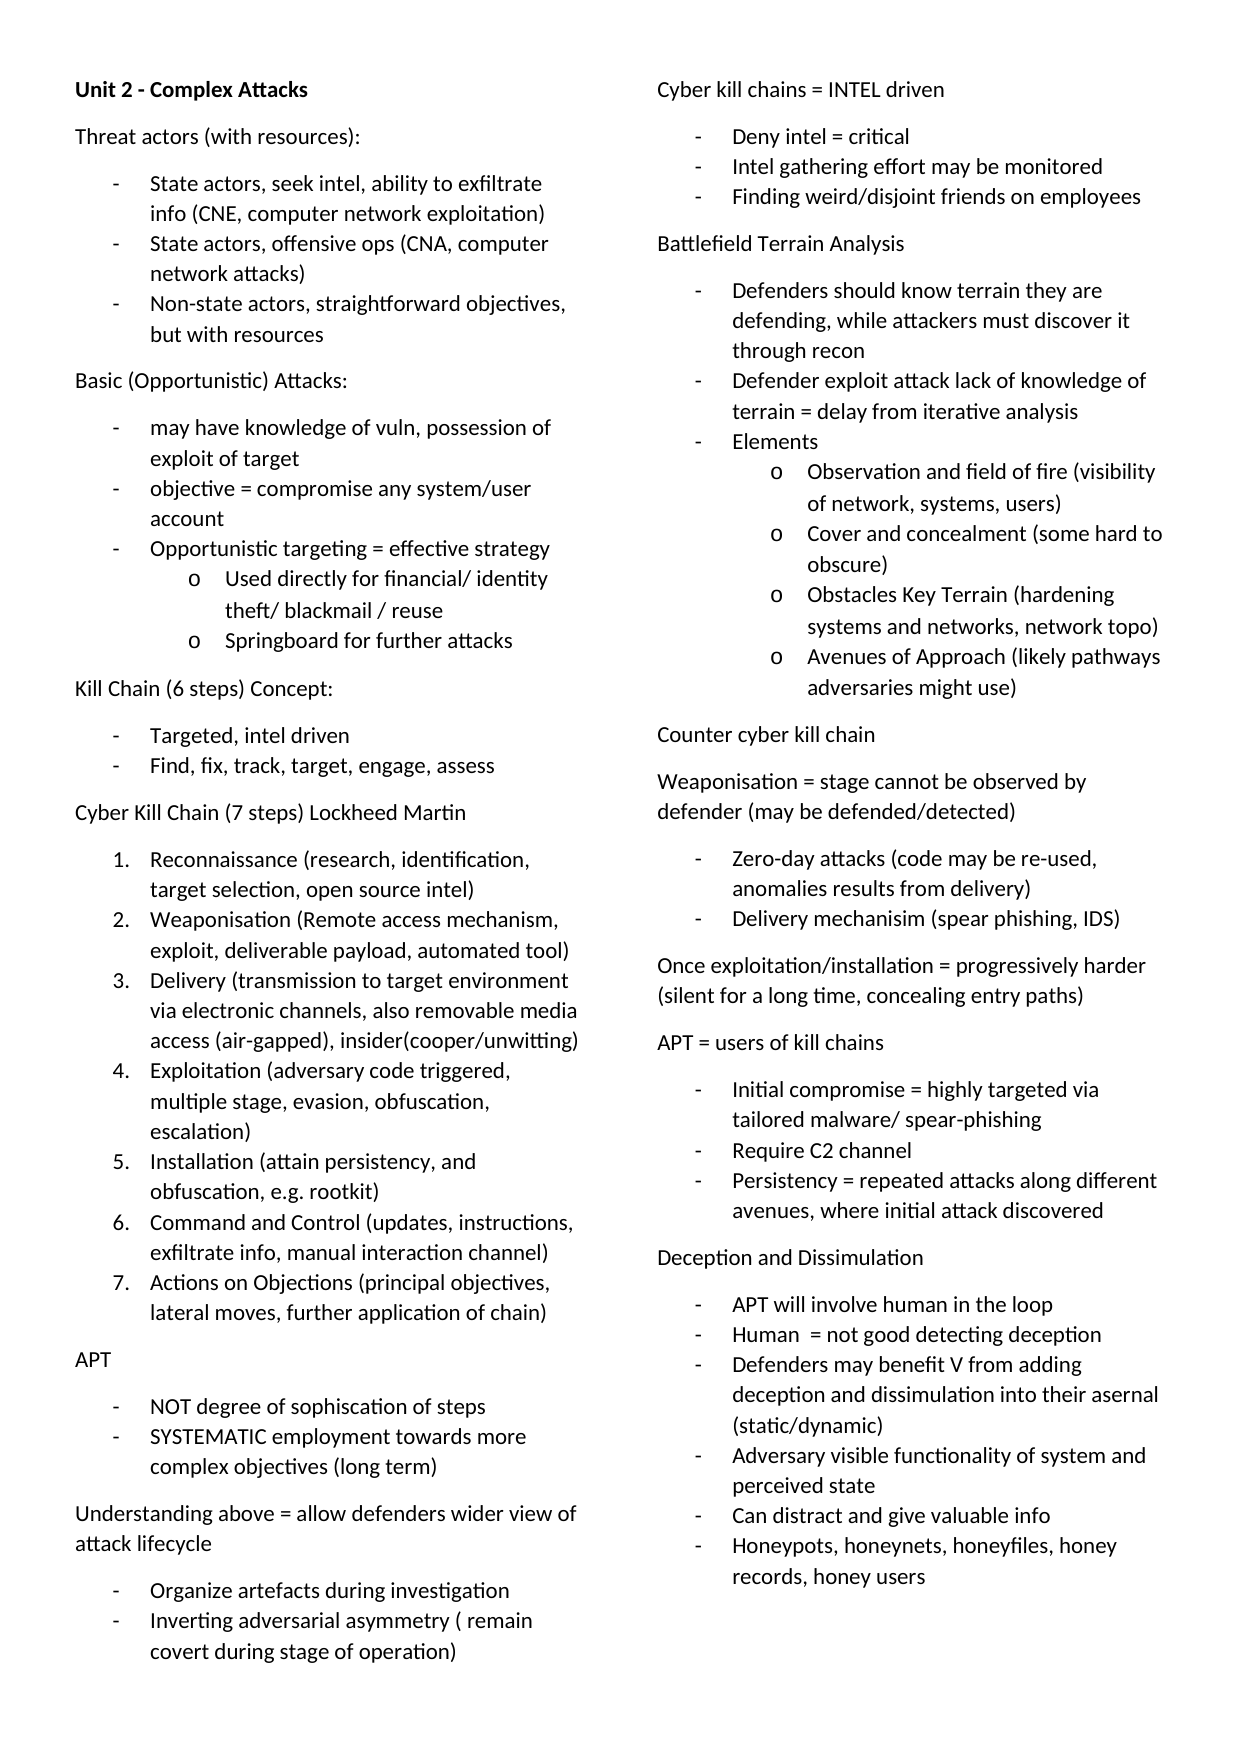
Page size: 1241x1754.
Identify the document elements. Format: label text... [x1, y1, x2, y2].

list objective = compromise any system/user account [112, 474, 583, 532]
text Basic (Opportunistic) Attacks: [75, 367, 583, 395]
list State actors, offensive ops (CNA, computer network attacks) [112, 229, 583, 287]
list Cover and concealment (some hard to obscure) [769, 519, 1165, 578]
list Elements [694, 427, 1165, 455]
list Obstacles Key Terrain (hardening systems and networks, network topo) [769, 580, 1165, 640]
list Used directly for financial/ identity theft/ blackmail / reuse [187, 564, 583, 624]
text Counter cyber kill chain [657, 720, 1165, 748]
list Find, fix, track, target, engage, assess [112, 751, 583, 779]
list Zero-day attacks (code may be re-used, anomalies results from delivery) [694, 844, 1165, 902]
text Battlefield Terrain Analysis [657, 229, 1165, 257]
list Weaponisation (Remote access mechanism, exploit, deliverable payload, automated tool) [112, 906, 583, 964]
text Deception and Dissimulation [657, 1243, 1165, 1271]
text Threat actors (with resources): [75, 122, 583, 150]
list Observation and field of fire (visibility of network, systems, users) [769, 457, 1165, 517]
list Defenders may benefit V from adding deception and dissimulation into their asernal (static/dynamic) [694, 1350, 1165, 1439]
list Adversary visible functionality of system and perceived state [694, 1441, 1165, 1499]
list Inverting adversarial asymmetry ( remain covert during stage of operation) [112, 1607, 583, 1665]
text Cyber kill chains = INTEL driven [657, 75, 1165, 103]
list Defender exploit attack lack of knowledge of terrain = delay from iterative analysis [694, 367, 1165, 425]
list SYSTEMATIC employment towards more complex objectives (long term) [112, 1422, 583, 1480]
list Non-state actors, straightforward objectives, but with resources [112, 289, 583, 348]
list Delivery mechanisim (spear phishing, IDS) [694, 904, 1165, 933]
list Organize artefacts during investigation [112, 1576, 583, 1604]
list Targeted, intel driven [112, 721, 583, 749]
list may have knowledge of vuln, possession of exploit of target [112, 413, 583, 472]
list Avenues of Approach (likely pathways adversaries might use) [769, 642, 1165, 701]
list Reconnaissance (research, identification, target selection, open source intel) [112, 845, 583, 903]
text APT [75, 1345, 583, 1373]
list Opportunistic targeting = effective strategy [112, 534, 583, 562]
list APT will involve human in the loop [694, 1290, 1165, 1318]
text Understanding above = allow defenders wider view of attack lifecycle [75, 1499, 583, 1557]
list Finding weird/disjoint friends on employees [694, 182, 1165, 210]
list Command and Control (updates, instructions, exfiltrate info, manual interaction channel) [112, 1208, 583, 1266]
text Weaponisation = stage cannot be observed by defender (may be defended/detected) [657, 767, 1165, 825]
list Installation (attain persistency, and obfuscation, e.g. rootkit) [112, 1147, 583, 1205]
list Can distract and give valuable info [694, 1501, 1165, 1529]
list Initial compromise = highly targeted via tailored malware/ spear-phishing [694, 1075, 1165, 1134]
list Persistency = repeated attacks along different avenues, where initial attack discovered [694, 1166, 1165, 1224]
list Springboard for further attacks [187, 626, 583, 655]
list Defenders should know terrain they are defending, while attackers must discover it through recon [694, 276, 1165, 364]
list Delivery (transmission to target environment via electronic channels, also removable media access (air-gapped), insider(cooper/unwitting) [112, 966, 583, 1054]
text Cyber Kill Chain (7 steps) Lockheed Martin [75, 798, 583, 826]
list Exploitation (adversary code triggered, multiple stage, evasion, obfuscation, escalation) [112, 1057, 583, 1145]
text Once exploitation/installation = progressively harder (silent for a long time, concealing entry paths) [657, 951, 1165, 1010]
list Actions on Objections (principal objectives, lateral moves, further application of chain) [112, 1268, 583, 1326]
text Unit 2 - Complex Attacks [75, 75, 583, 103]
text Kill Chain (6 steps) Concept: [75, 674, 583, 702]
list Require C2 channel [694, 1136, 1165, 1164]
list Intel gathering effort may be monitored [694, 152, 1165, 180]
text APT = users of kill chains [657, 1028, 1165, 1057]
list Honeypots, honeynets, honeyfiles, honey records, honey users [694, 1532, 1165, 1590]
list NOT degree of sophiscation of steps [112, 1392, 583, 1420]
list Deny intel = critical [694, 122, 1165, 150]
list Human = not good detecting deception [694, 1320, 1165, 1348]
list State actors, seek intel, ability to exfiltrate info (CNE, computer network exploitation) [112, 169, 583, 227]
